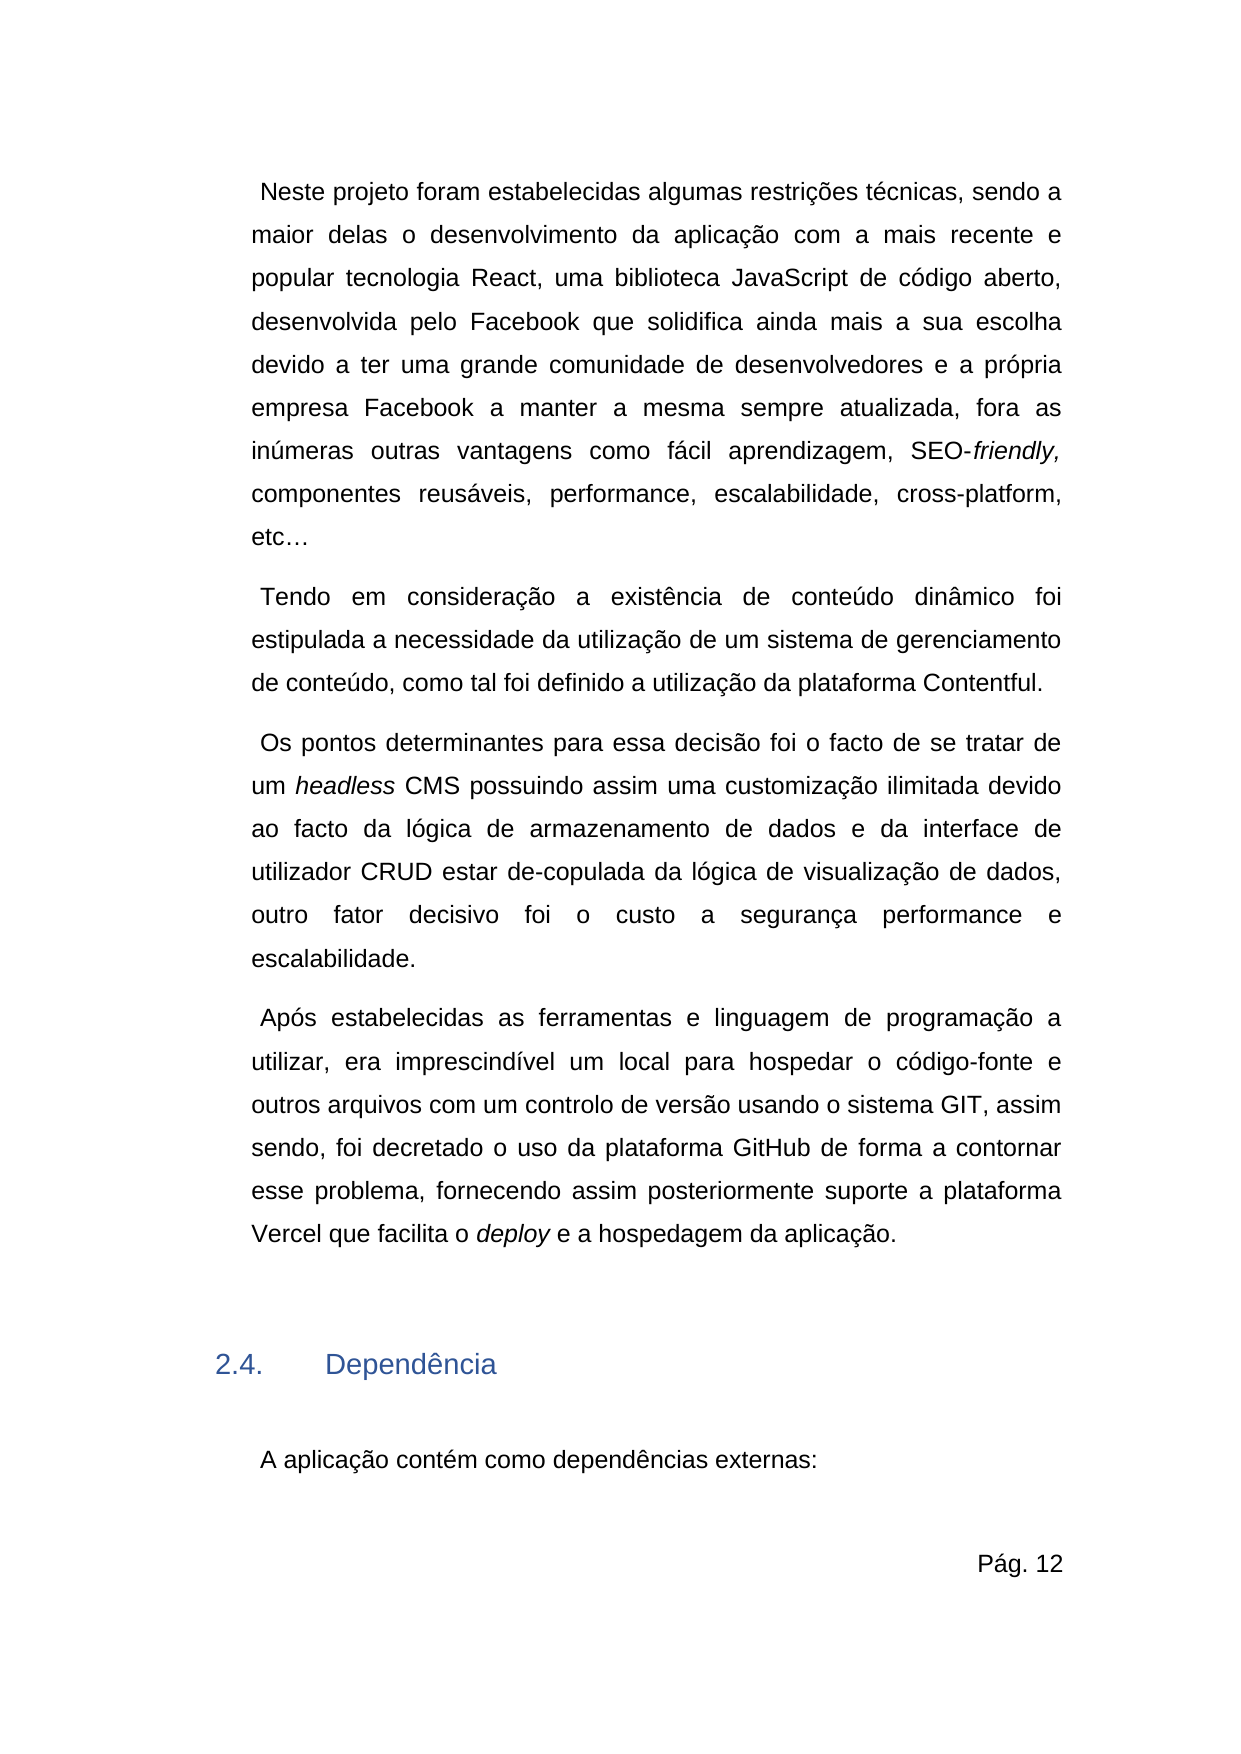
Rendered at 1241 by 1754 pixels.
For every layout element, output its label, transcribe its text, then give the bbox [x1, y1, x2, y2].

text A aplicação contém como dependências externas: [251, 1445, 1063, 1474]
text Tendo em consideração a existência de conteúdo dinâmico foi estipulada a necessidade da utilização de um sistema de gerenciamento de conteúdo, como tal foi definido a utilização da plataforma Contentful. [251, 582, 1063, 697]
subtitle Dependência [215, 1347, 1063, 1381]
text Após estabelecidas as ferramentas e linguagem de programação a utilizar, era imprescindível um local para hospedar o código-fonte e outros arquivos com um controlo de versão usando o sistema GIT, assim sendo, foi decretado o uso da plataforma GitHub de forma a contornar esse problema, fornecendo assim posteriormente suporte a plataforma Vercel que facilita o deploy e a hospedagem da aplicação. [251, 1003, 1063, 1248]
text Os pontos determinantes para essa decisão foi o facto de se tratar de um headless CMS possuindo assim uma customização ilimitada devido ao facto da lógica de armazenamento de dados e da interface de utilizador CRUD estar de-copulada da lógica de visualização de dados, outro fator decisivo foi o custo a segurança performance e escalabilidade. [251, 728, 1063, 972]
text Neste projeto foram estabelecidas algumas restrições técnicas, sendo a maior delas o desenvolvimento da aplicação com a mais recente e popular tecnologia React, uma biblioteca JavaScript de código aberto, desenvolvida pelo Facebook que solidifica ainda mais a sua escolha devido a ter uma grande comunidade de desenvolvedores e a própria empresa Facebook a manter a mesma sempre atualizada, fora as inúmeras outras vantagens como fácil aprendizagem, SEO-friendly, componentes reusáveis, performance, escalabilidade, cross-platform, etc… [251, 177, 1063, 551]
